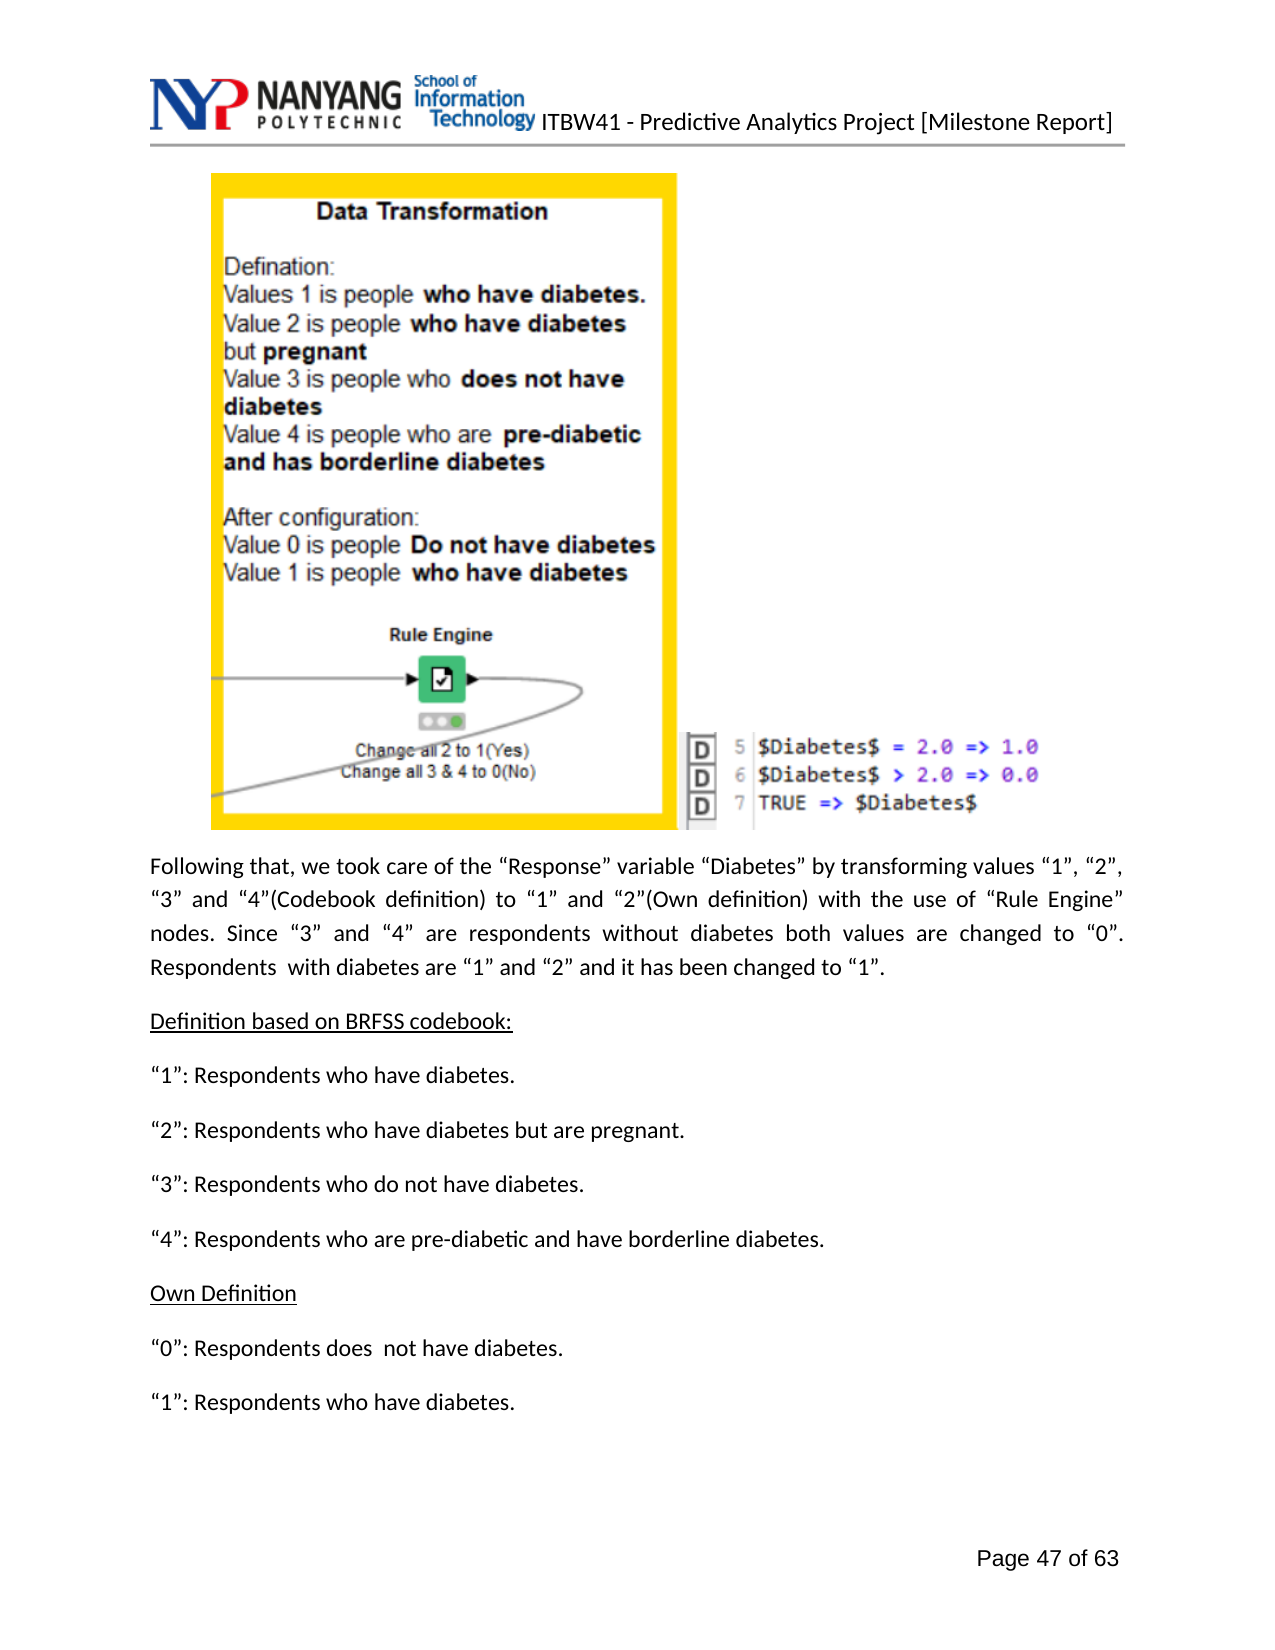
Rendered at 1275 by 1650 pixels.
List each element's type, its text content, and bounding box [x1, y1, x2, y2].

picture [150, 75, 536, 131]
text “4”: Respondents who are pre-diabetic and have borderline diabetes. [150, 1224, 1125, 1253]
text Own Definition [150, 1278, 1125, 1308]
text “1”: Respondents who have diabetes. [150, 1387, 1125, 1417]
picture [211, 173, 1064, 830]
text Following that, we took care of the “Response” variable “Diabetes” by transforming values “1”, “2”, “3” and “4”(Codebook definition) to “1” and “2”(Own definition) with the use of “Rule Engine” nodes. Since “3” and “4” are respondents without diabetes both values are changed to “0”. Respondents with diabetes are “1” and “2” and it has been changed to “1”. [150, 851, 1125, 981]
text “3”: Respondents who do not have diabetes. [150, 1169, 1125, 1199]
text “1”: Respondents who have diabetes. [150, 1061, 1125, 1090]
text Definition based on BRFSS codebook: [150, 1006, 1125, 1035]
text “2”: Respondents who have diabetes but are pregnant. [150, 1115, 1125, 1144]
text “0”: Respondents does not have diabetes. [150, 1333, 1125, 1362]
